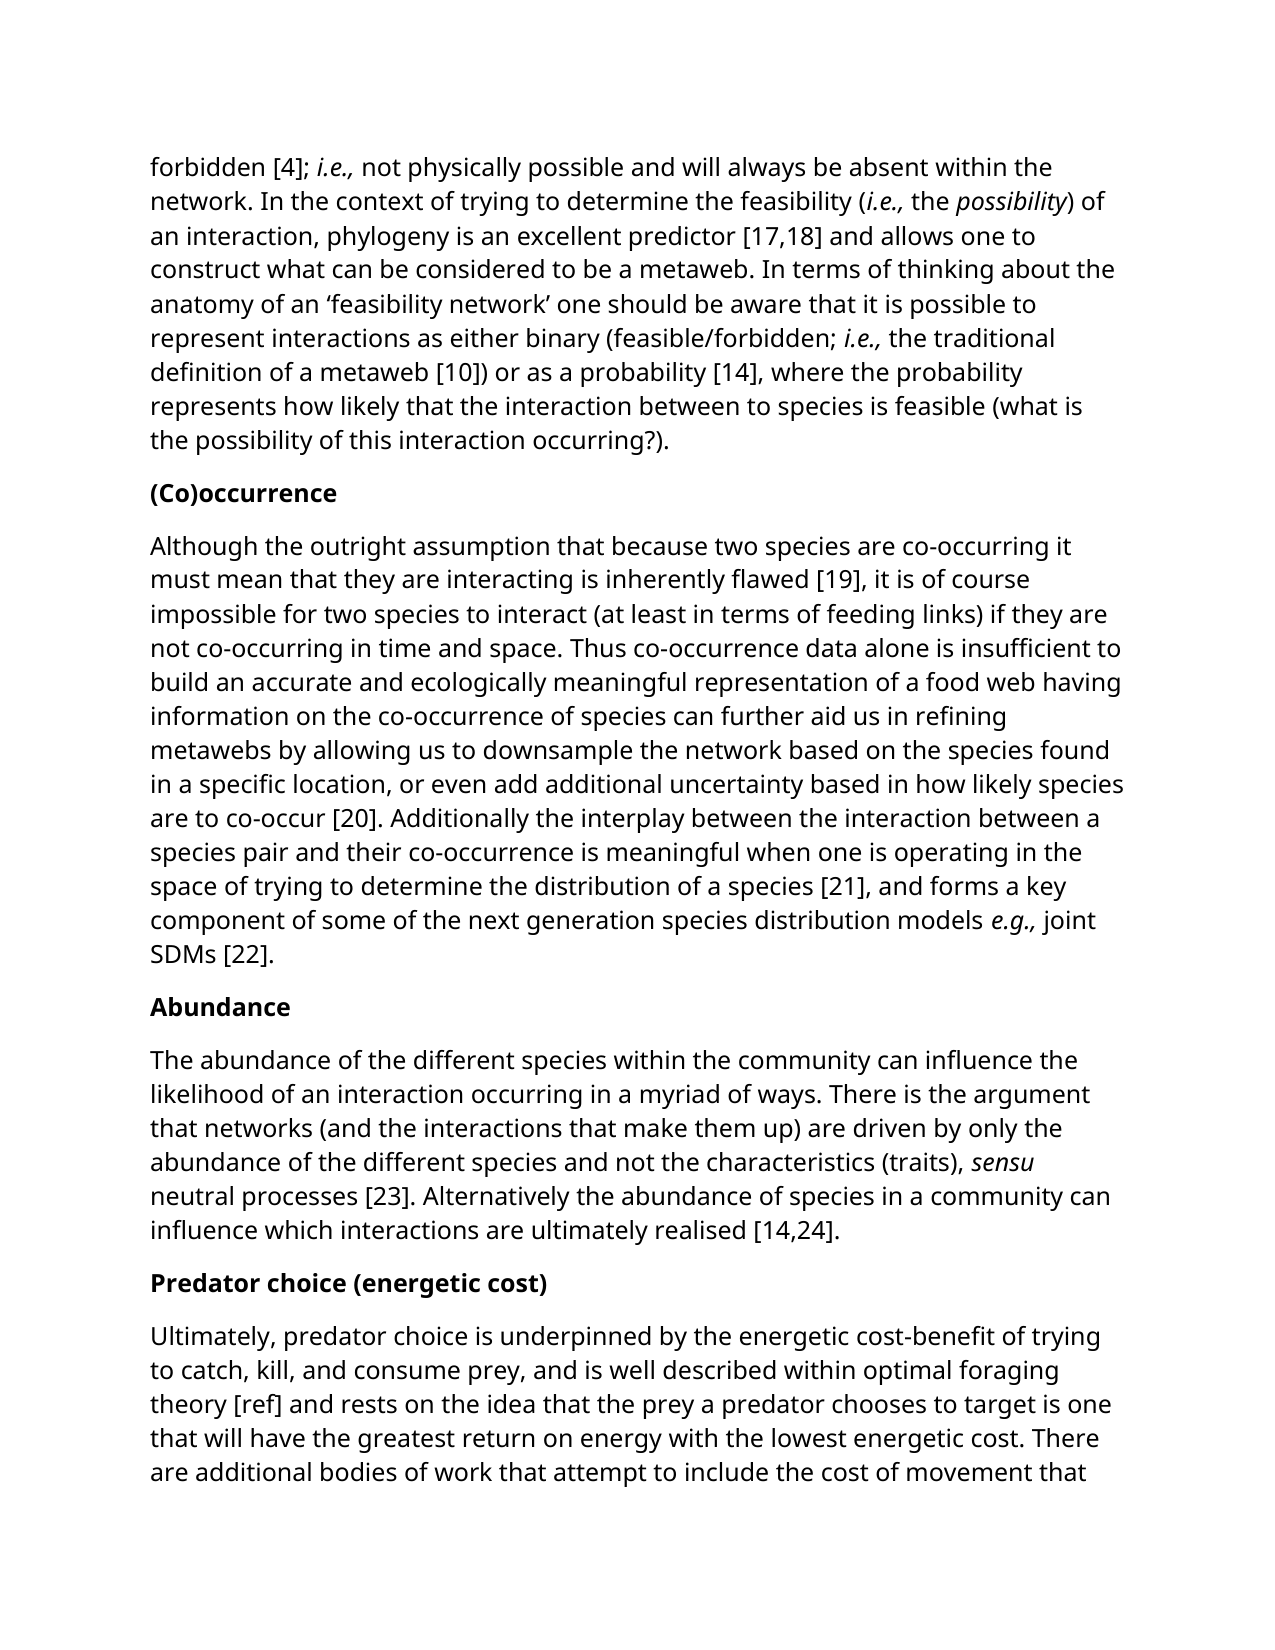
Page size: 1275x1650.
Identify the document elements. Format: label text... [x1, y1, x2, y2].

text Although the outright assumption that because two species are co-occurring it must mean that they are interacting is inherently flawed [19], it is of course impossible for two species to interact (at least in terms of feeding links) if they are not co-occurring in time and space. Thus co-occurrence data alone is insufficient to build an accurate and ecologically meaningful representation of a food web having information on the co-occurrence of species can further aid us in refining metawebs by allowing us to downsample the network based on the species found in a specific location, or even add additional uncertainty based in how likely species are to co-occur [20]. Additionally the interplay between the interaction between a species pair and their co-occurrence is meaningful when one is operating in the space of trying to determine the distribution of a species [21], and forms a key component of some of the next generation species distribution models e.g., joint SDMs [22]. [150, 528, 1125, 971]
text Predator choice (energetic cost) [150, 1266, 1125, 1300]
text (Co)occurrence [150, 475, 1125, 509]
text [150, 150, 1125, 457]
text The abundance of the different species within the community can influence the likelihood of an interaction occurring in a myriad of ways. There is the argument that networks (and the interactions that make them up) are driven by only the abundance of the different species and not the characteristics (traits), sensu neutral processes [23]. Alternatively the abundance of species in a community can influence which interactions are ultimately realised [14,24]. [150, 1042, 1125, 1247]
text Abundance [150, 990, 1125, 1024]
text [150, 1318, 1125, 1489]
